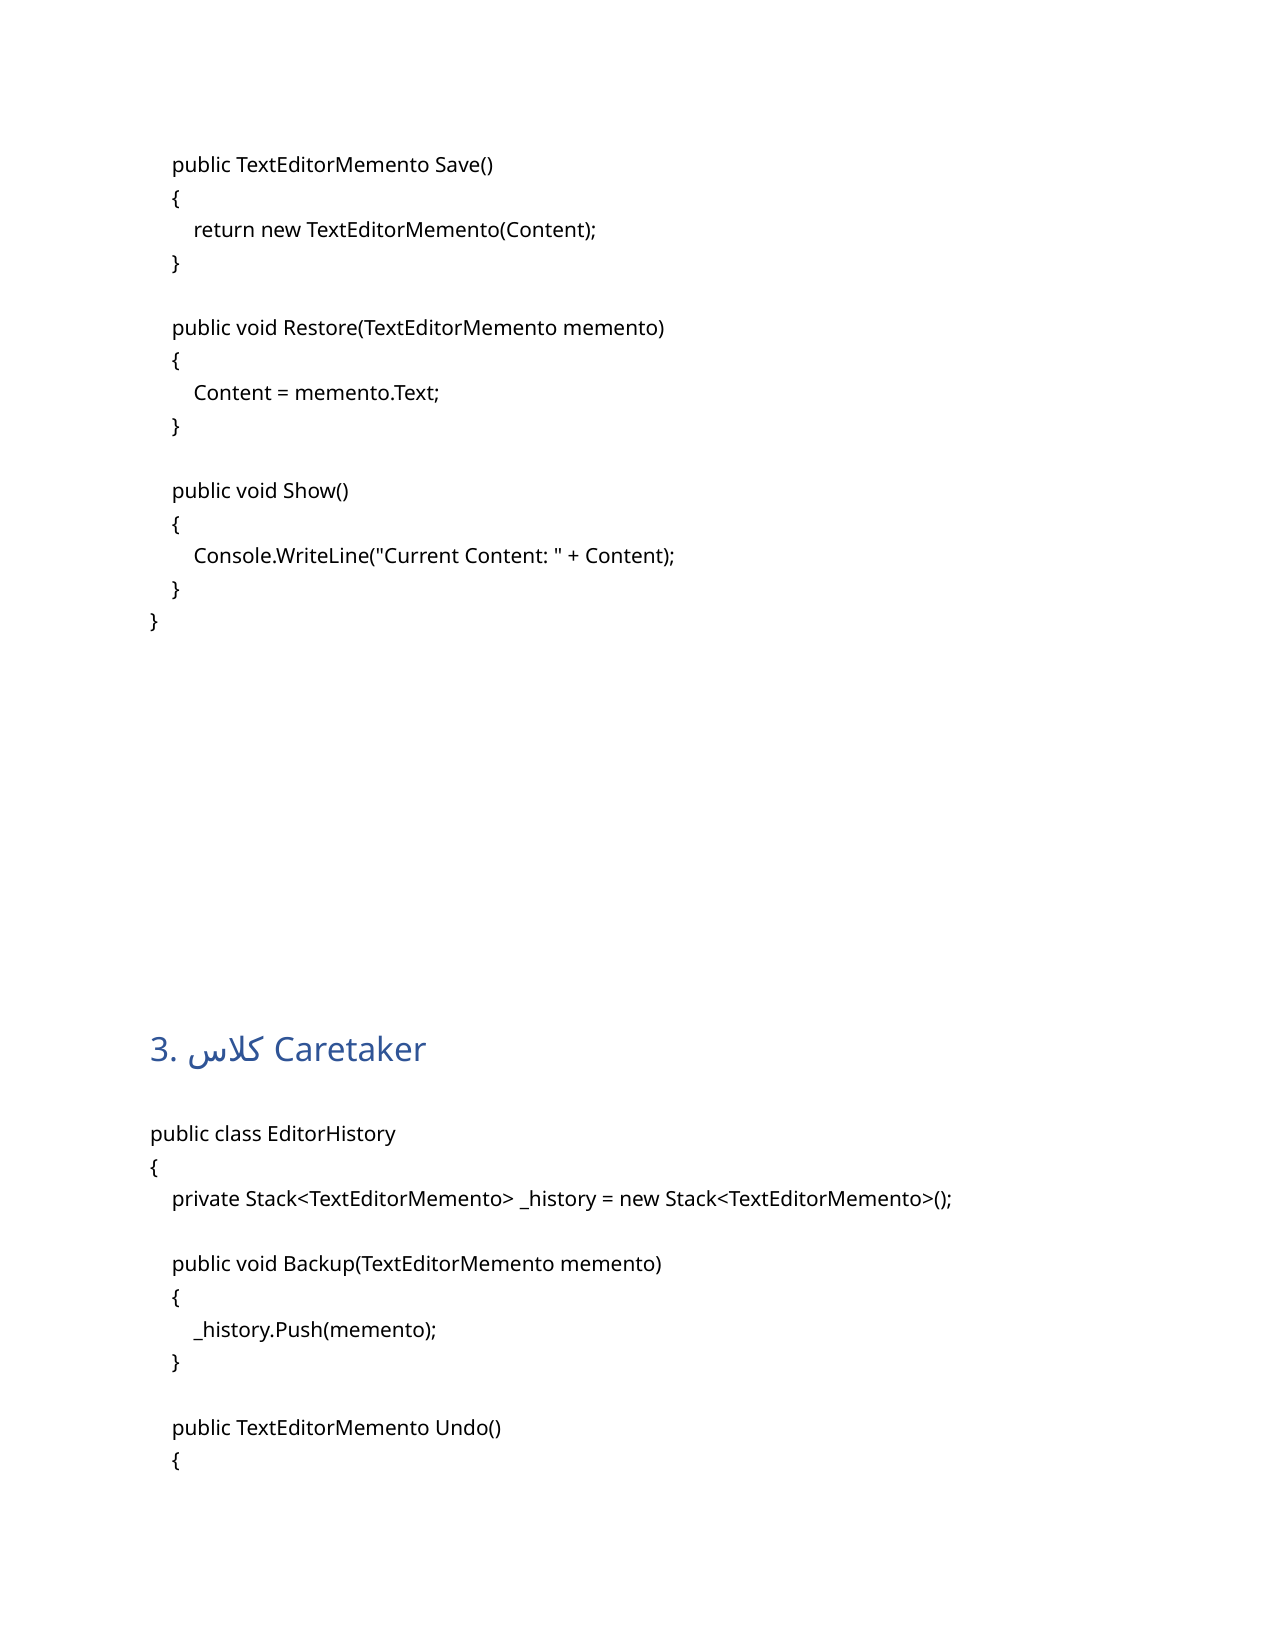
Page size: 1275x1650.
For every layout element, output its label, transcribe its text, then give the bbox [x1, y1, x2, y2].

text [150, 150, 1125, 670]
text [150, 1087, 1125, 1474]
subtitle 3. کلاس Caretaker [150, 1026, 1125, 1071]
